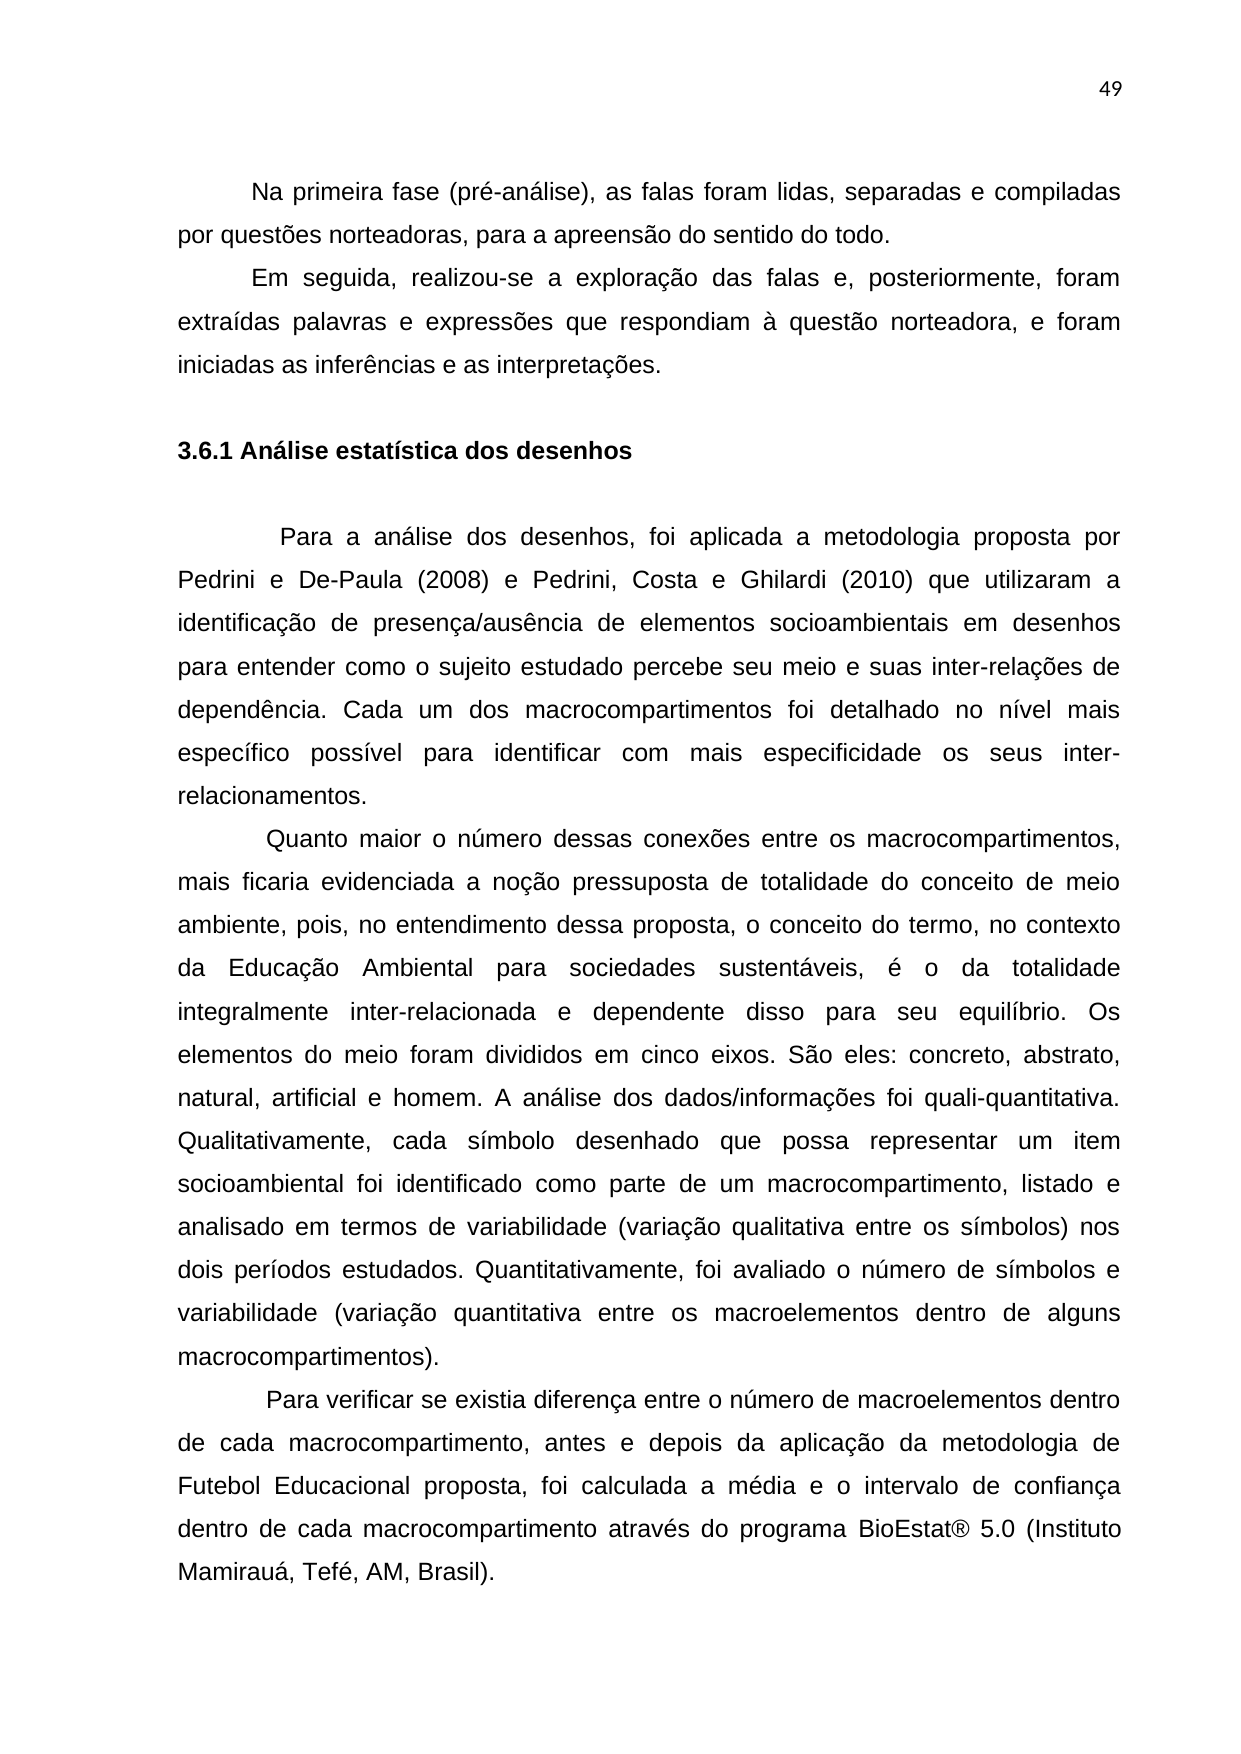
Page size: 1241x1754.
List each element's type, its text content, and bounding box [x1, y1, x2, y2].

text Na primeira fase (pré-análise), as falas foram lidas, separadas e compiladas por questões norteadoras, para a apreensão do sentido do todo. [177, 177, 1122, 249]
text Para a análise dos desenhos, foi aplicada a metodologia proposta por Pedrini e De-Paula (2008) e Pedrini, Costa e Ghilardi (2010) que utilizaram a identificação de presença/ausência de elementos socioambientais em desenhos para entender como o sujeito estudado percebe seu meio e suas inter-relações de dependência. Cada um dos macrocompartimentos foi detalhado no nível mais específico possível para identificar com mais especificidade os seus inter-relacionamentos. [177, 522, 1122, 810]
text Quanto maior o número dessas conexões entre os macrocompartimentos, mais ficaria evidenciada a noção pressuposta de totalidade do conceito de meio ambiente, pois, no entendimento dessa proposta, o conceito do termo, no contexto da Educação Ambiental para sociedades sustentáveis, é o da totalidade integralmente inter-relacionada e dependente disso para seu equilíbrio. Os elementos do meio foram divididos em cinco eixos. São eles: concreto, abstrato, natural, artificial e homem. A análise dos dados/informações foi quali-quantitativa. Qualitativamente, cada símbolo desenhado que possa representar um item socioambiental foi identificado como parte de um macrocompartimento, listado e analisado em termos de variabilidade (variação qualitativa entre os símbolos) nos dois períodos estudados. Quantitativamente, foi avaliado o número de símbolos e variabilidade (variação quantitativa entre os macroelementos dentro de alguns macrocompartimentos). [177, 824, 1122, 1370]
text 3.6.1 Análise estatística dos desenhos [177, 436, 1122, 465]
text Em seguida, realizou-se a exploração das falas e, posteriormente, foram extraídas palavras e expressões que respondiam à questão norteadora, e foram iniciadas as inferências e as interpretações. [177, 263, 1122, 378]
text Para verificar se existia diferença entre o número de macroelementos dentro de cada macrocompartimento, antes e depois da aplicação da metodologia de Futebol Educacional proposta, foi calculada a média e o intervalo de confiança dentro de cada macrocompartimento através do programa BioEstat® 5.0 (Instituto Mamirauá, Tefé, AM, Brasil). [177, 1385, 1122, 1586]
